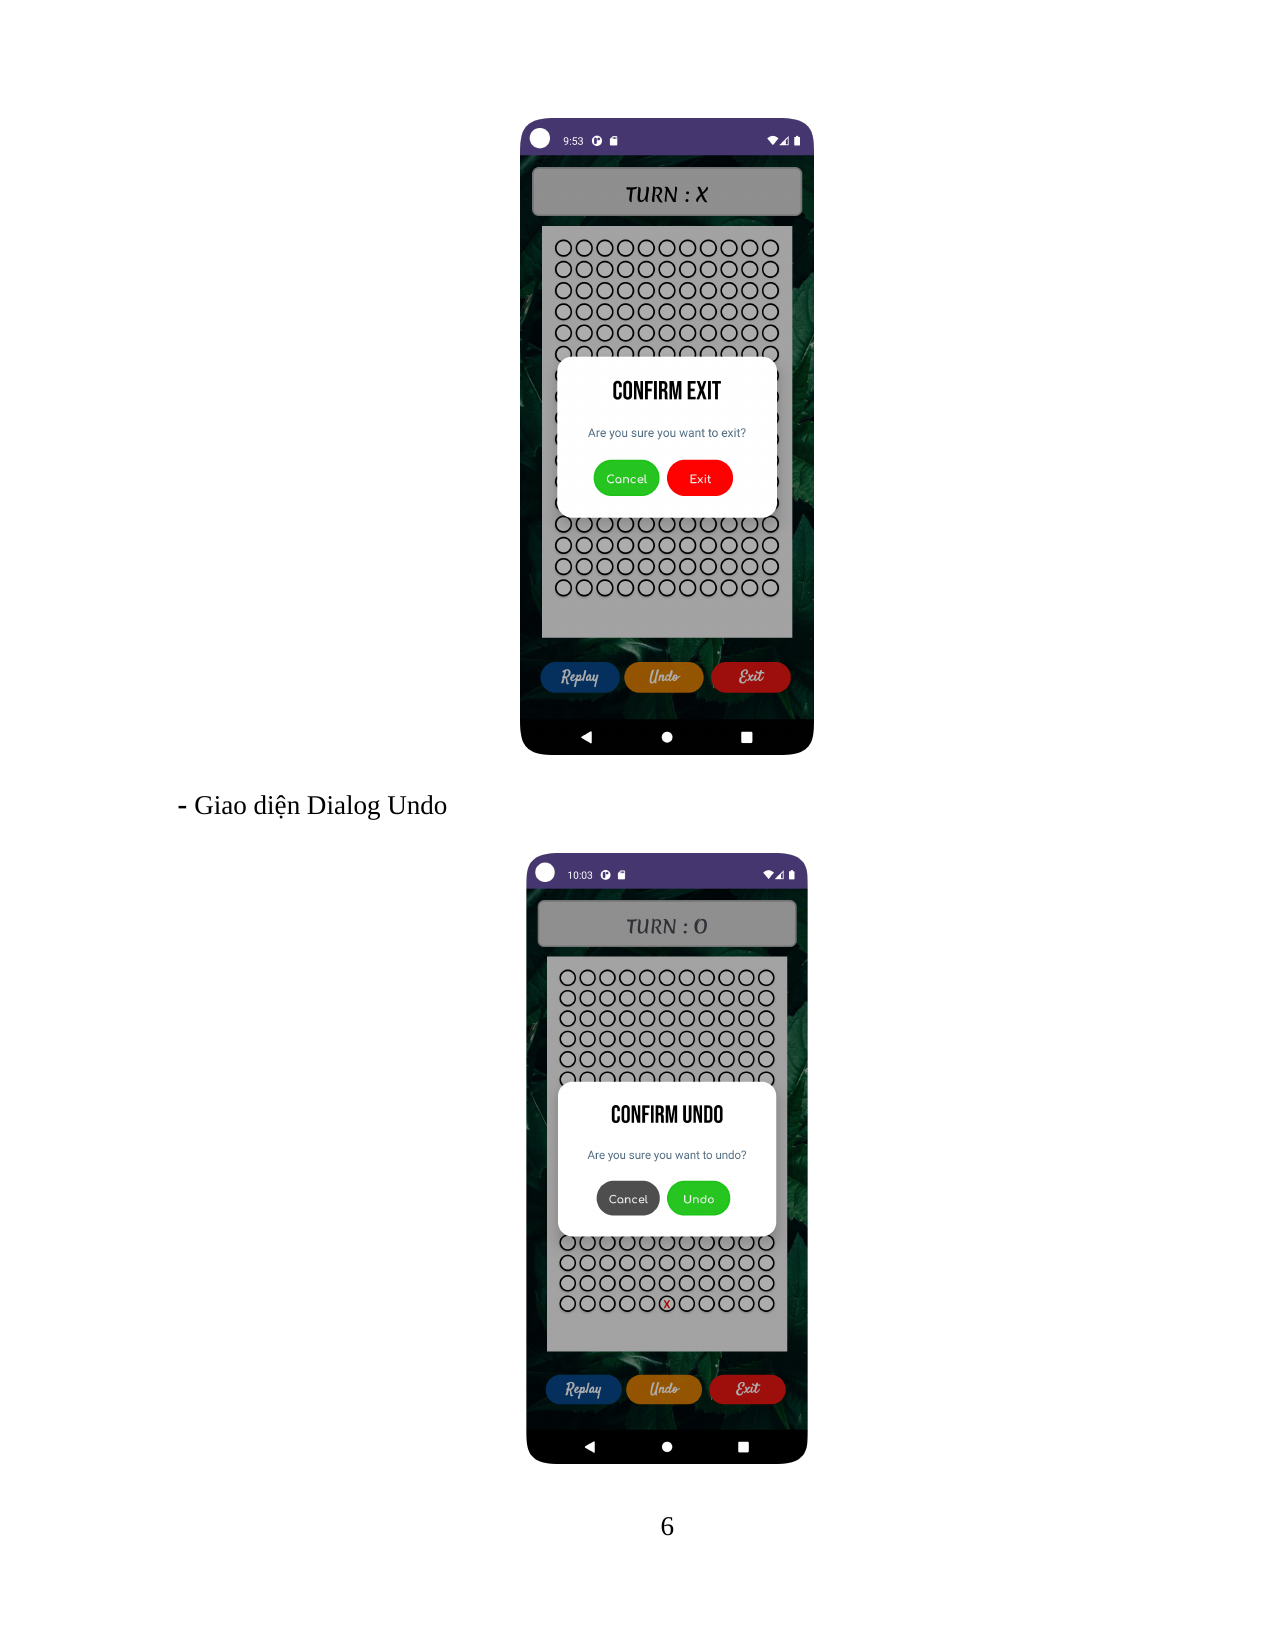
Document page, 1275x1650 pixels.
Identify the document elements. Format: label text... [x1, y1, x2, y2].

text - Giao diện Dialog Undo [177, 787, 1157, 820]
picture [520, 118, 814, 755]
picture [526, 853, 808, 1464]
